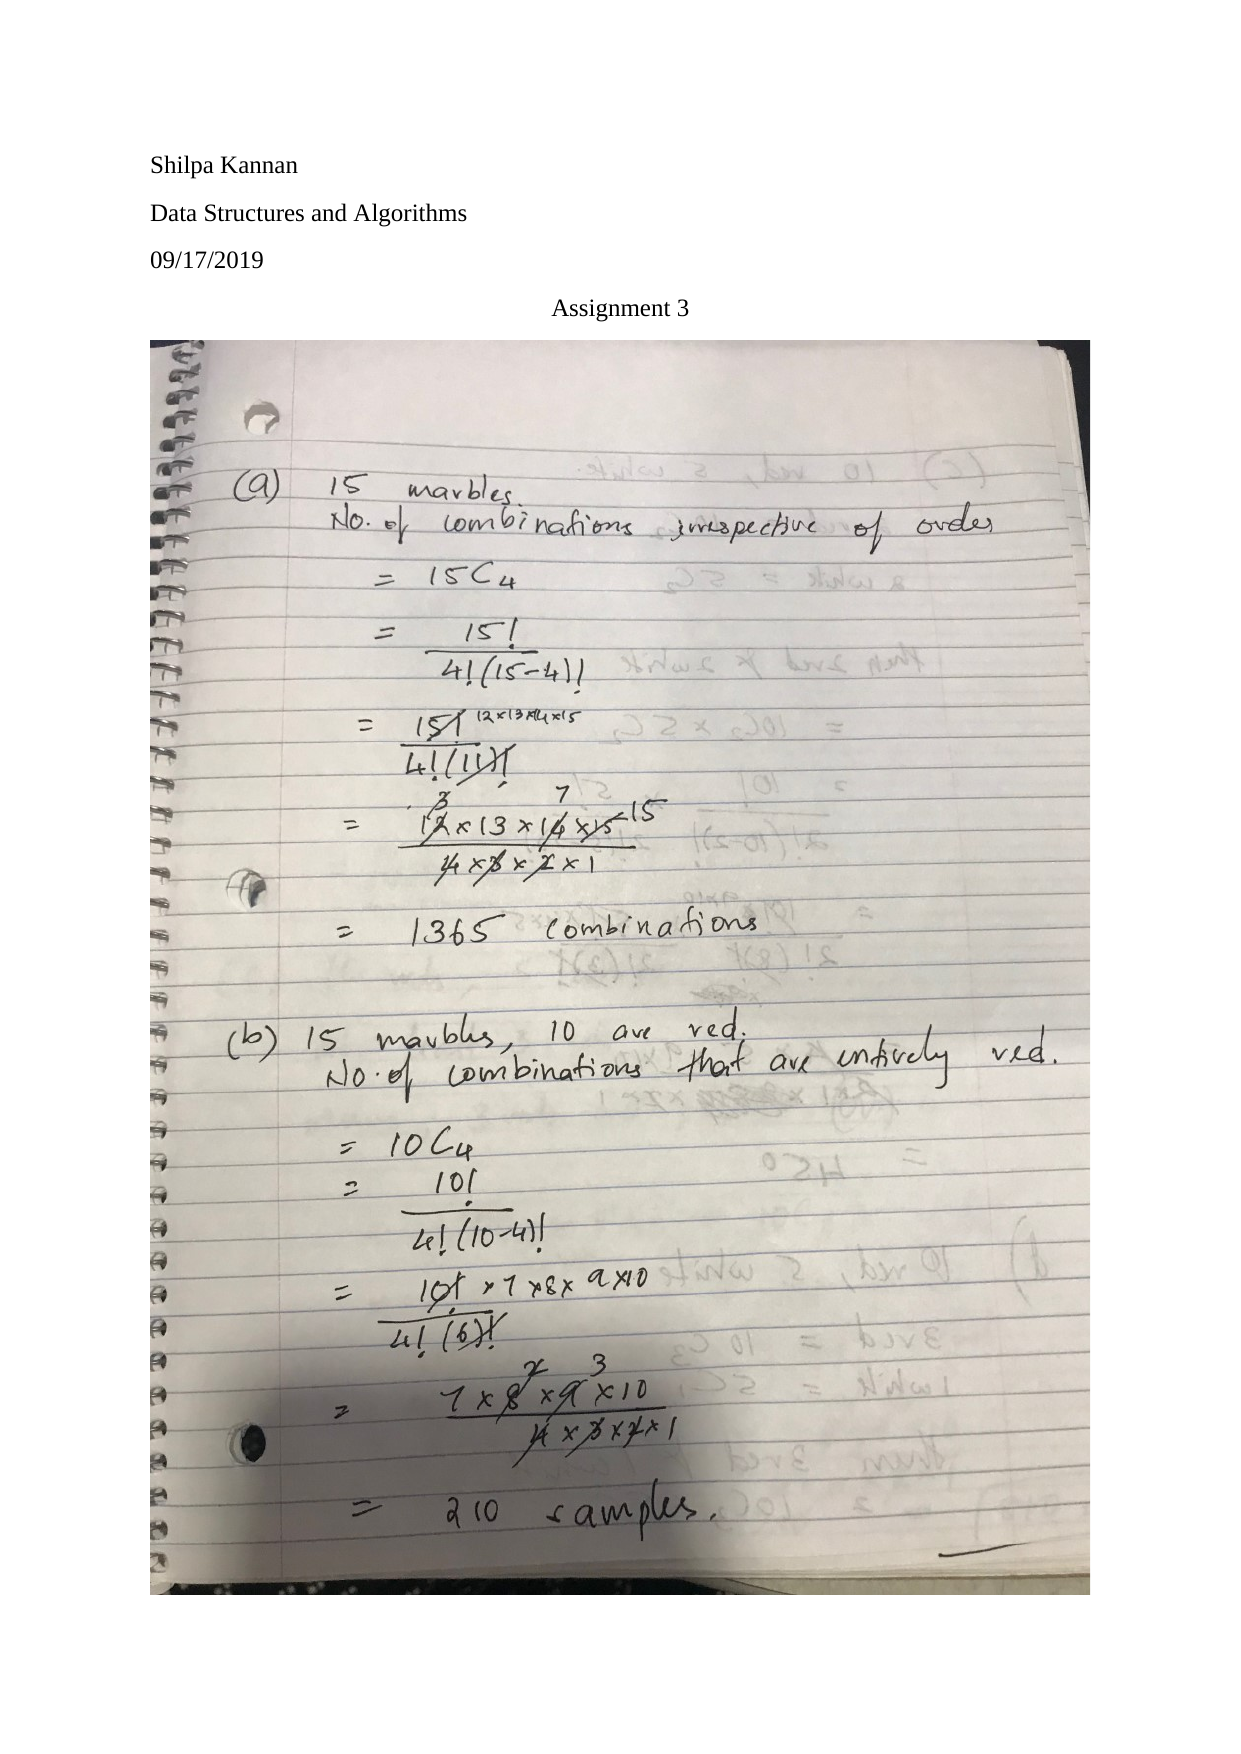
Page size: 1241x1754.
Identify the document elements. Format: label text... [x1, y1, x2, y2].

picture [150, 340, 1091, 1595]
text Data Structures and Algorithms [150, 198, 1090, 226]
text Assignment 3 [150, 293, 1090, 322]
text 09/17/2019 [150, 245, 1090, 274]
text Shilpa Kannan [150, 150, 1090, 179]
